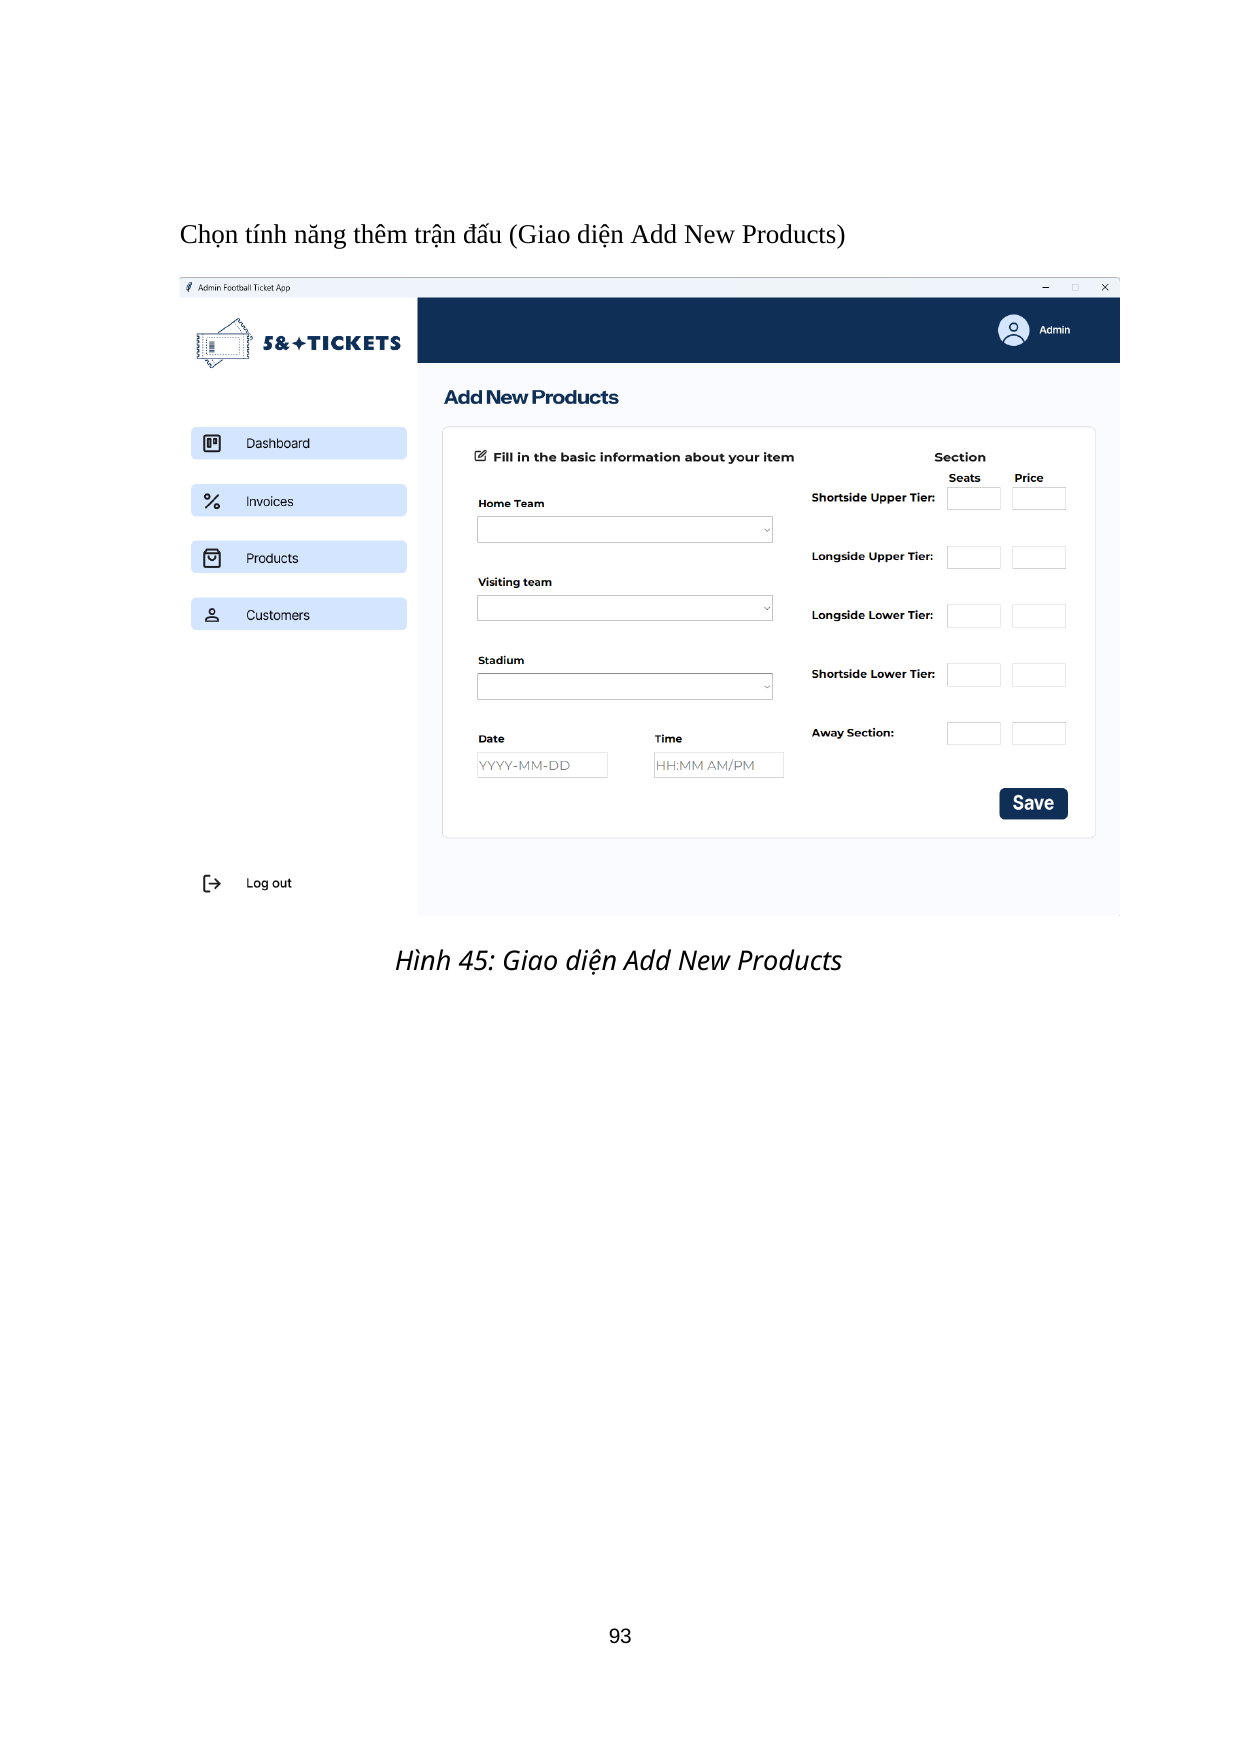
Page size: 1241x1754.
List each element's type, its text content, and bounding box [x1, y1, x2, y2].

picture [179, 277, 1120, 916]
text Chọn tính năng thêm trận đấu (Giao diện Add New Products) [150, 218, 1090, 249]
text Hình 45: Giao diện Add New Products [150, 941, 1090, 978]
